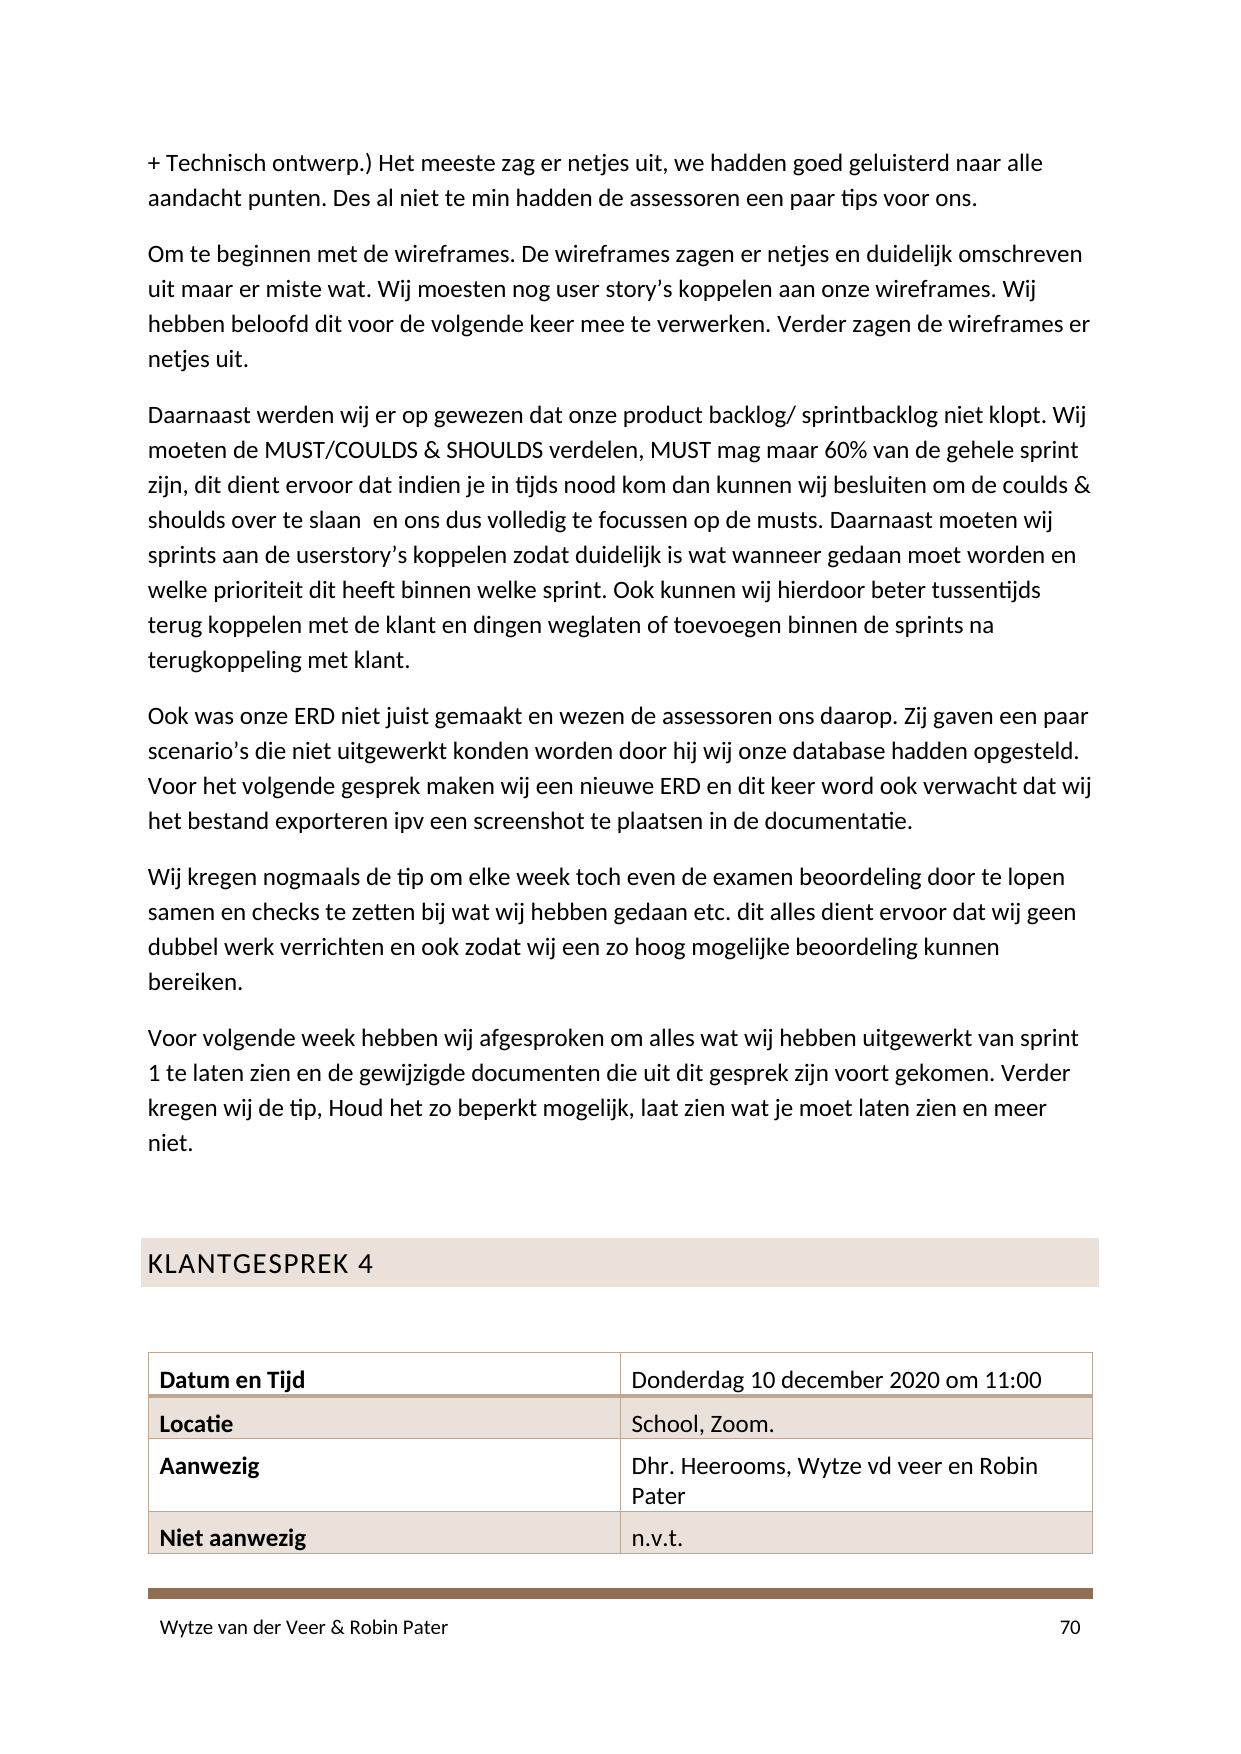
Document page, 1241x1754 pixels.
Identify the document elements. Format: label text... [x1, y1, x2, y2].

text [148, 148, 1093, 213]
table_cell School, Zoom. [621, 1398, 1092, 1438]
table_cell Niet aanwezig [149, 1512, 620, 1553]
text Wij kregen nogmaals de tip om elke week toch even de examen beoordeling door te lopen samen en checks te zetten bij wat wij hebben gedaan etc. dit alles dient ervoor dat wij geen dubbel werk verrichten en ook zodat wij een zo hoog mogelijke beoordeling kunnen bereiken. [148, 861, 1093, 996]
text Ook was onze ERD niet juist gemaakt en wezen de assessoren ons daarop. Zij gaven een paar scenario’s die niet uitgewerkt konden worden door hij wij onze database hadden opgesteld. Voor het volgende gesprek maken wij een nieuwe ERD en dit keer word ook verwacht dat wij het bestand exporteren ipv een screenshot te plaatsen in de documentatie. [148, 700, 1093, 836]
text Daarnaast werden wij er op gewezen dat onze product backlog/ sprintbacklog niet klopt. Wij moeten de MUST/COULDS & SHOULDS verdelen, MUST mag maar 60% van de gehele sprint zijn, dit dient ervoor dat indien je in tijds nood kom dan kunnen wij besluiten om de coulds & shoulds over te slaan en ons dus volledig te focussen op de musts. Daarnaast moeten wij sprints aan de userstory’s koppelen zodat duidelijk is wat wanneer gedaan moet worden en welke prioriteit dit heeft binnen welke sprint. Ook kunnen wij hierdoor beter tussentijds terug koppelen met de klant en dingen weglaten of toevoegen binnen de sprints na terugkoppeling met klant. [148, 399, 1093, 675]
table_cell Aanwezig [149, 1439, 620, 1511]
table_cell n.v.t. [621, 1512, 1092, 1553]
table_header Datum en Tijd [149, 1353, 620, 1394]
text Om te beginnen met de wireframes. De wireframes zagen er netjes en duidelijk omschreven uit maar er miste wat. Wij moesten nog user story’s koppelen aan onze wireframes. Wij hebben beloofd dit voor de volgende keer mee te verwerken. Verder zagen de wireframes er netjes uit. [148, 238, 1093, 374]
subtitle Klantgesprek 4 [148, 1245, 1093, 1280]
table_header Donderdag 10 december 2020 om 11:00 [621, 1353, 1092, 1394]
table_cell Locatie [149, 1398, 620, 1438]
text Voor volgende week hebben wij afgesproken om alles wat wij hebben uitgewerkt van sprint 1 te laten zien en de gewijzigde documenten die uit dit gesprek zijn voort gekomen. Verder kregen wij de tip, Houd het zo beperkt mogelijk, laat zien wat je moet laten zien en meer niet. [148, 1022, 1093, 1157]
table_cell Dhr. Heerooms, Wytze vd veer en Robin Pater [621, 1439, 1092, 1511]
